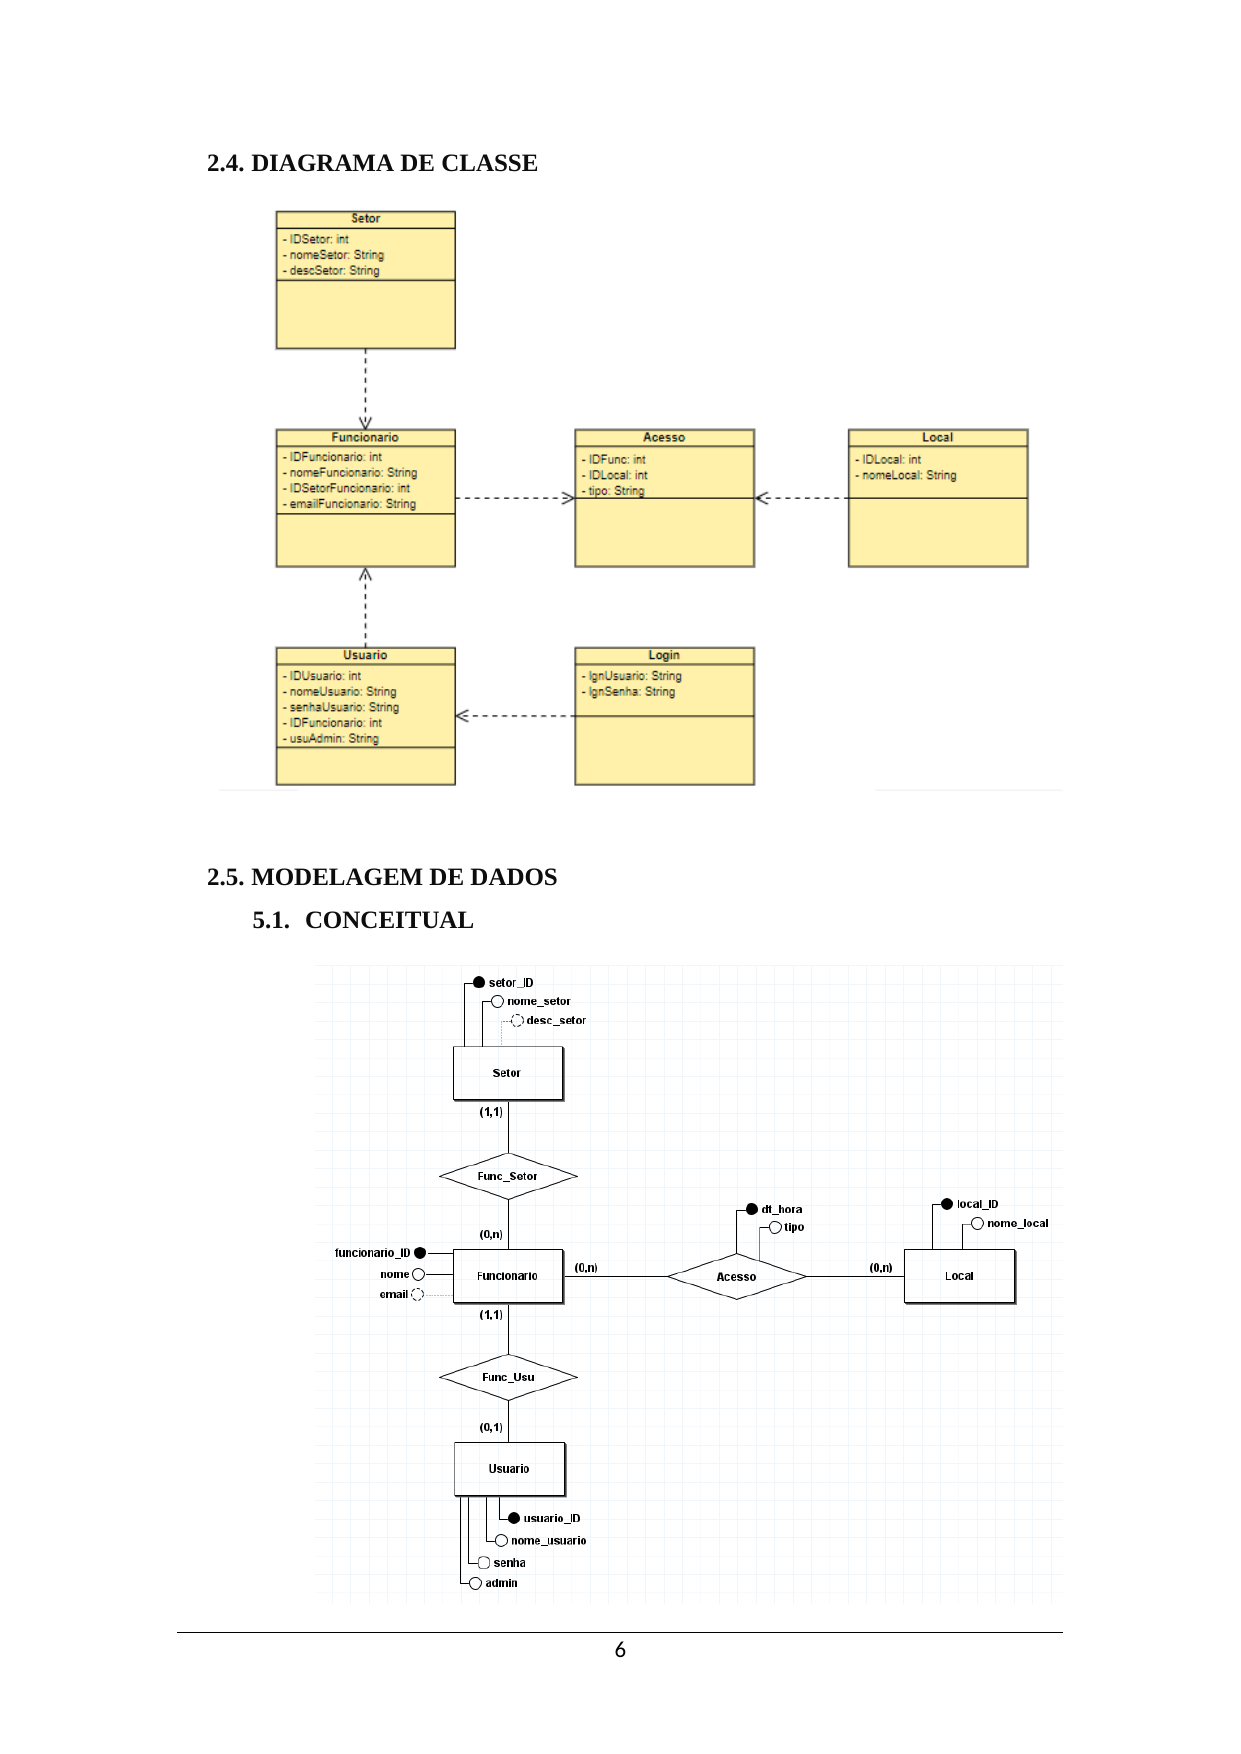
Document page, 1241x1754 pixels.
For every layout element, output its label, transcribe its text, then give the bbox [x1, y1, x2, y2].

subtitle DIAGRAMA DE CLASSE [207, 148, 1057, 176]
subtitle MODELAGEM DE DADOS [207, 862, 1057, 891]
picture [219, 207, 1063, 791]
subtitle CONCEITUAL [252, 906, 1057, 934]
picture [314, 965, 1063, 1604]
